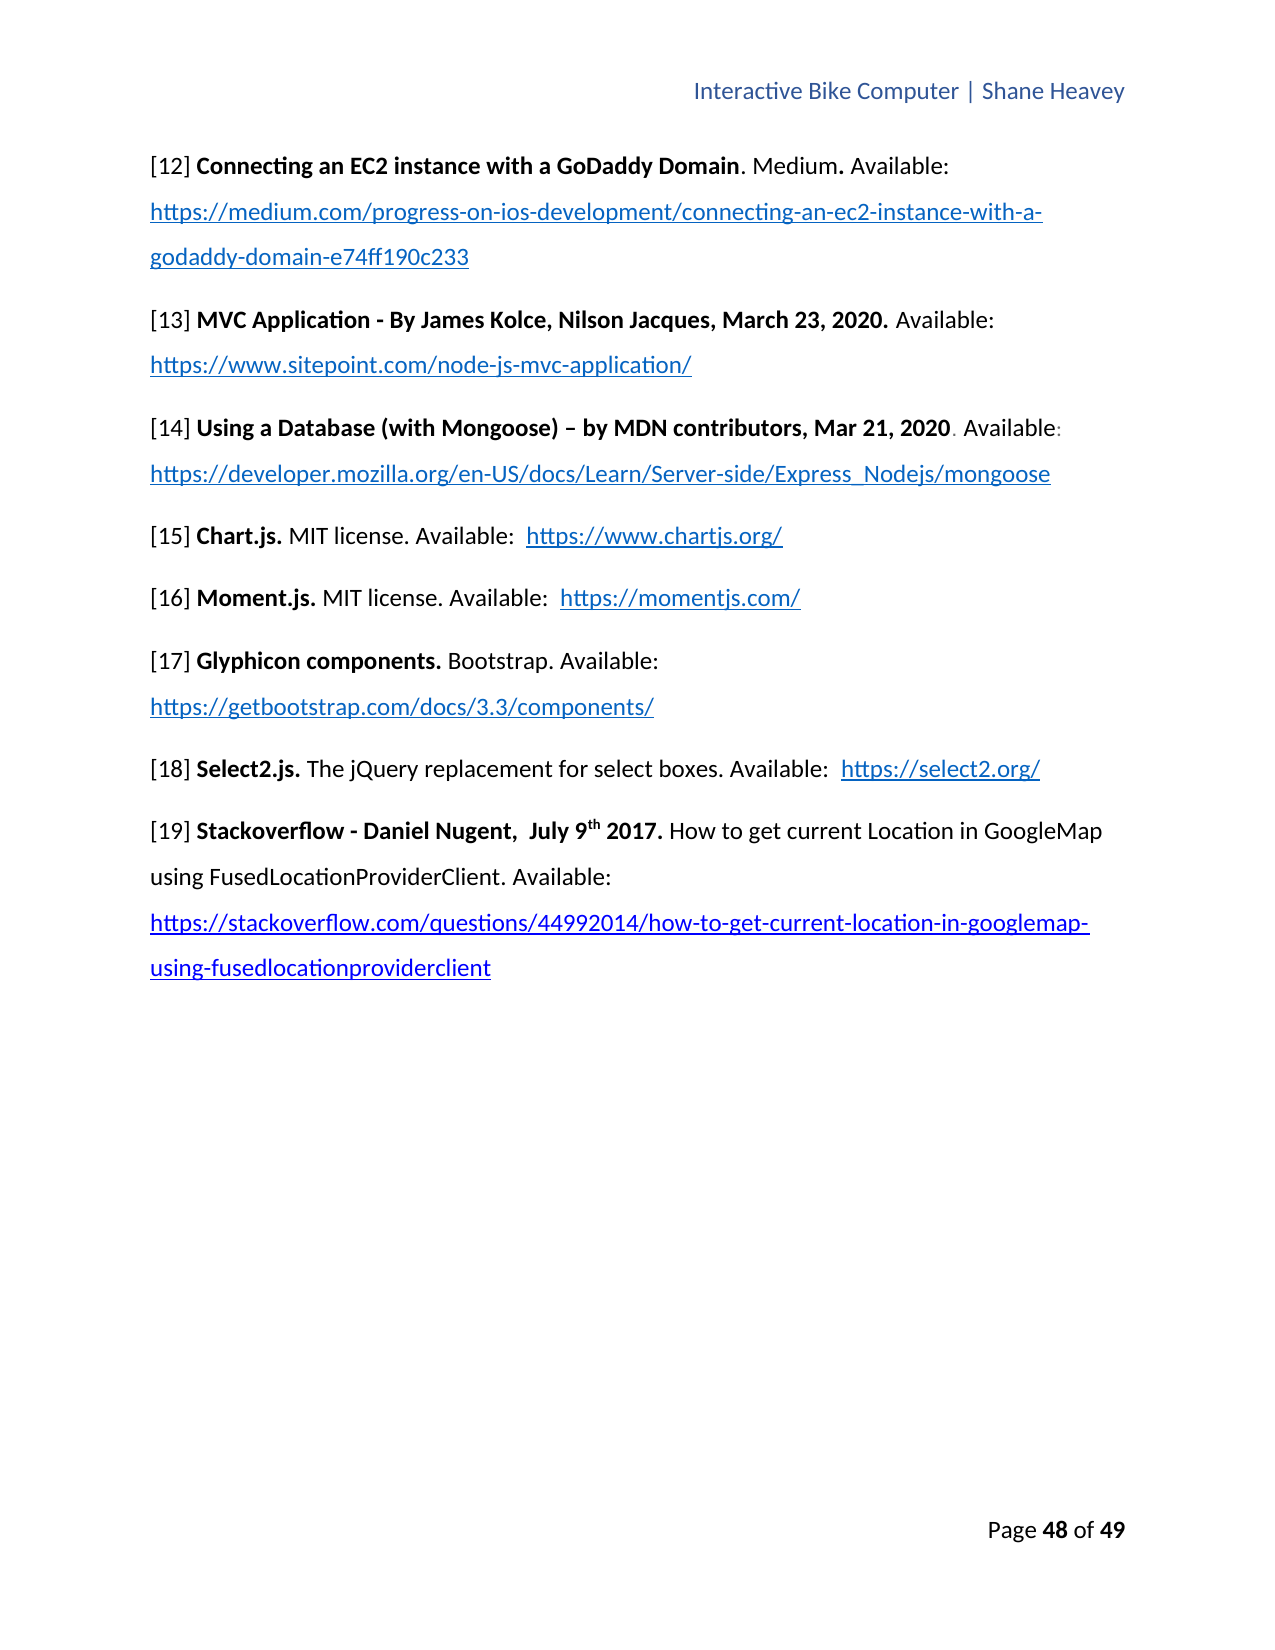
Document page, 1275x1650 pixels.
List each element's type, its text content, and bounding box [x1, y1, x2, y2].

text [19] Stackoverflow - Daniel Nugent, July 9th 2017. How to get current Location in GoogleMap using FusedLocationProviderClient. Available: https://stackoverflow.com/questions/44992014/how-to-get-current-location-in-googlemap-using-fusedlocationproviderclient [150, 815, 1125, 983]
text [14] Using a Database (with Mongoose) – by MDN contributors, Mar 21, 2020. Available: https://developer.mozilla.org/en-US/docs/Learn/Server-side/Express_Nodejs/mongoose [150, 412, 1125, 488]
text [16] Moment.js. MIT license. Available: https://momentjs.com/ [150, 582, 1125, 613]
text [17] Glyphicon components. Bootstrap. Available: https://getbootstrap.com/docs/3.3/components/ [150, 645, 1125, 721]
text [12] Connecting an EC2 instance with a GoDaddy Domain. Medium. Available: https://medium.com/progress-on-ios-development/connecting-an-ec2-instance-with-a-godaddy-domain-e74ff190c233 [150, 150, 1125, 272]
text [15] Chart.js. MIT license. Available: https://www.chartjs.org/ [150, 520, 1125, 551]
text [18] Select2.js. The jQuery replacement for select boxes. Available: https://select2.org/ [150, 753, 1125, 783]
text [13] MVC Application - By James Kolce, Nilson Jacques, March 23, 2020. Available: https://www.sitepoint.com/node-js-mvc-application/ [150, 304, 1125, 380]
